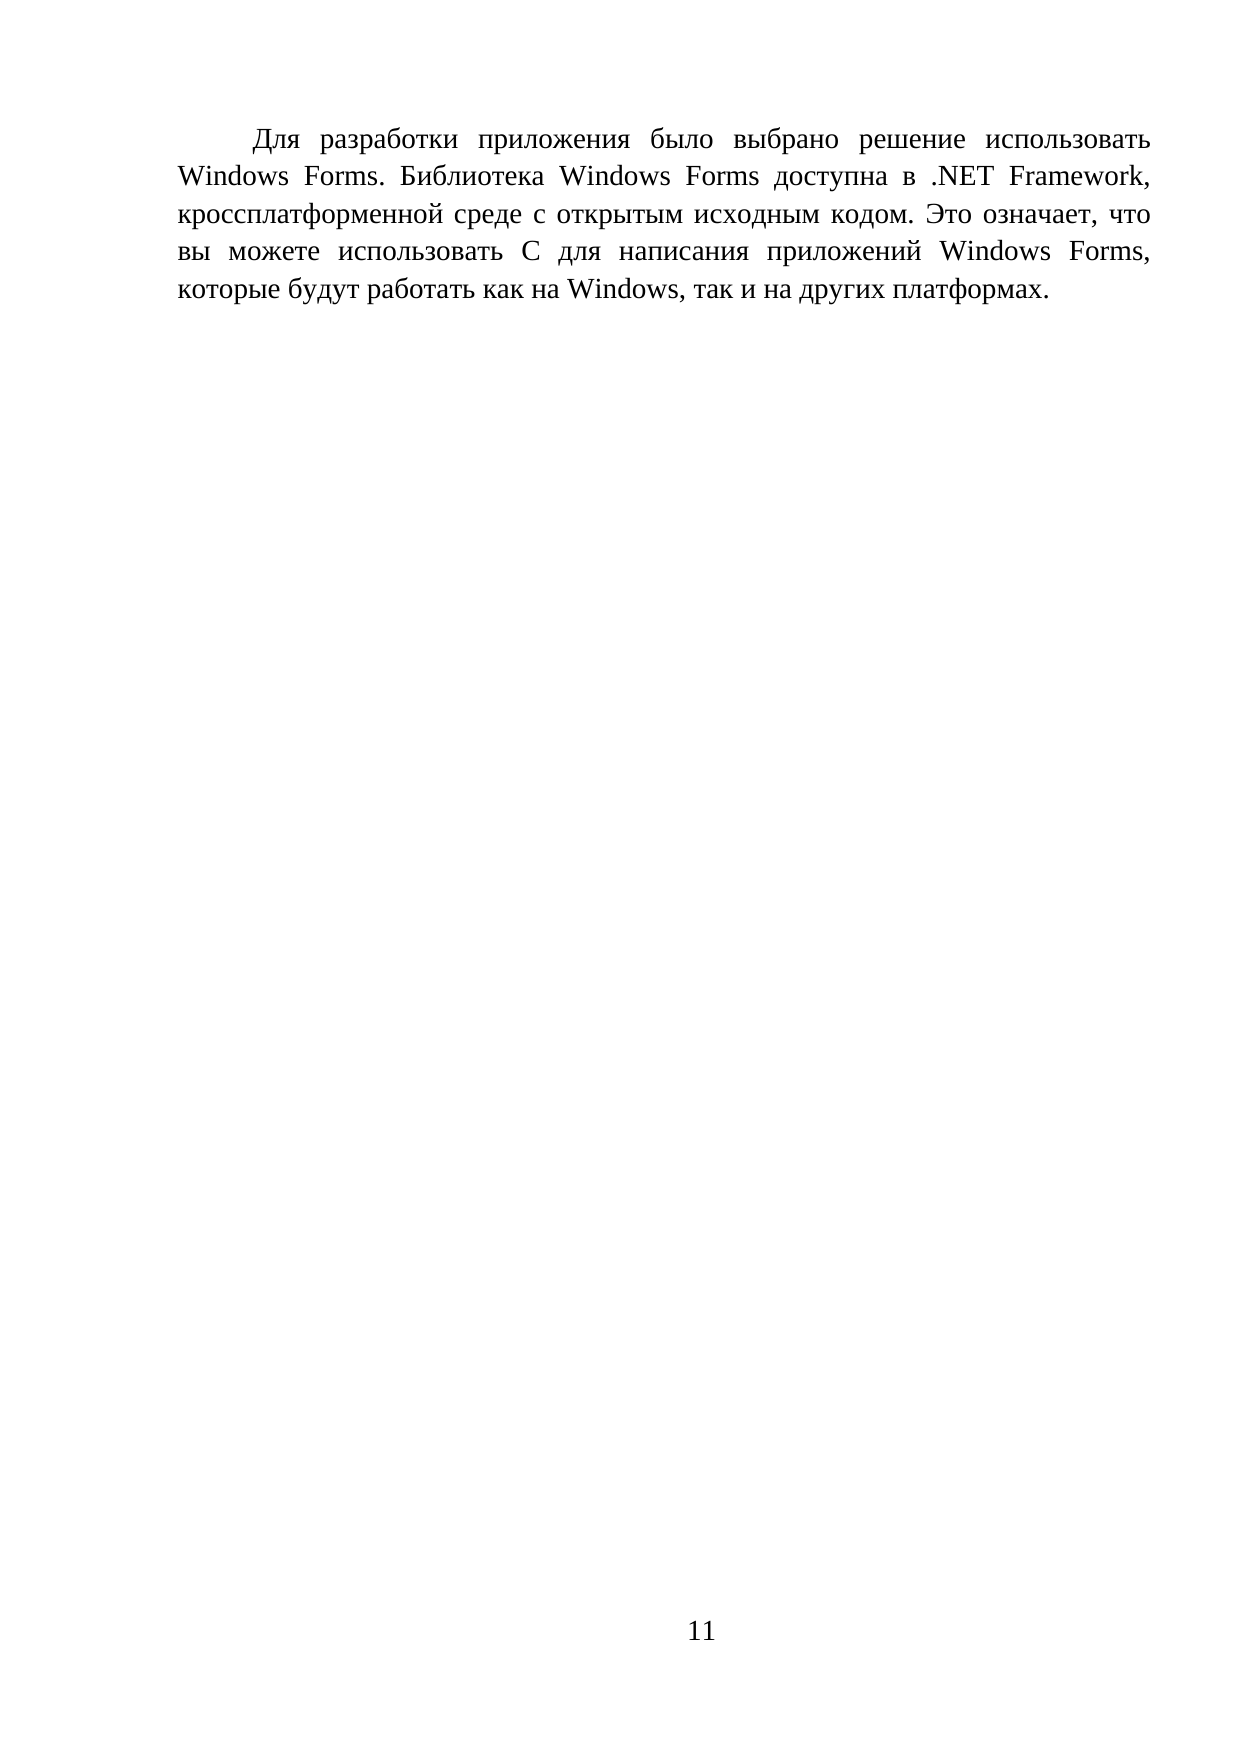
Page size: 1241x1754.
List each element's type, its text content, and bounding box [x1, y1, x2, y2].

text Для разработки приложения было выбрано решение использовать Windows Forms. Библиотека Windows Forms доступна в .NET Framework, кроссплатформенной среде с открытым исходным кодом. Это означает, что вы можете использовать C для написания приложений Windows Forms, которые будут работать как на Windows, так и на других платформах. [177, 118, 1152, 306]
